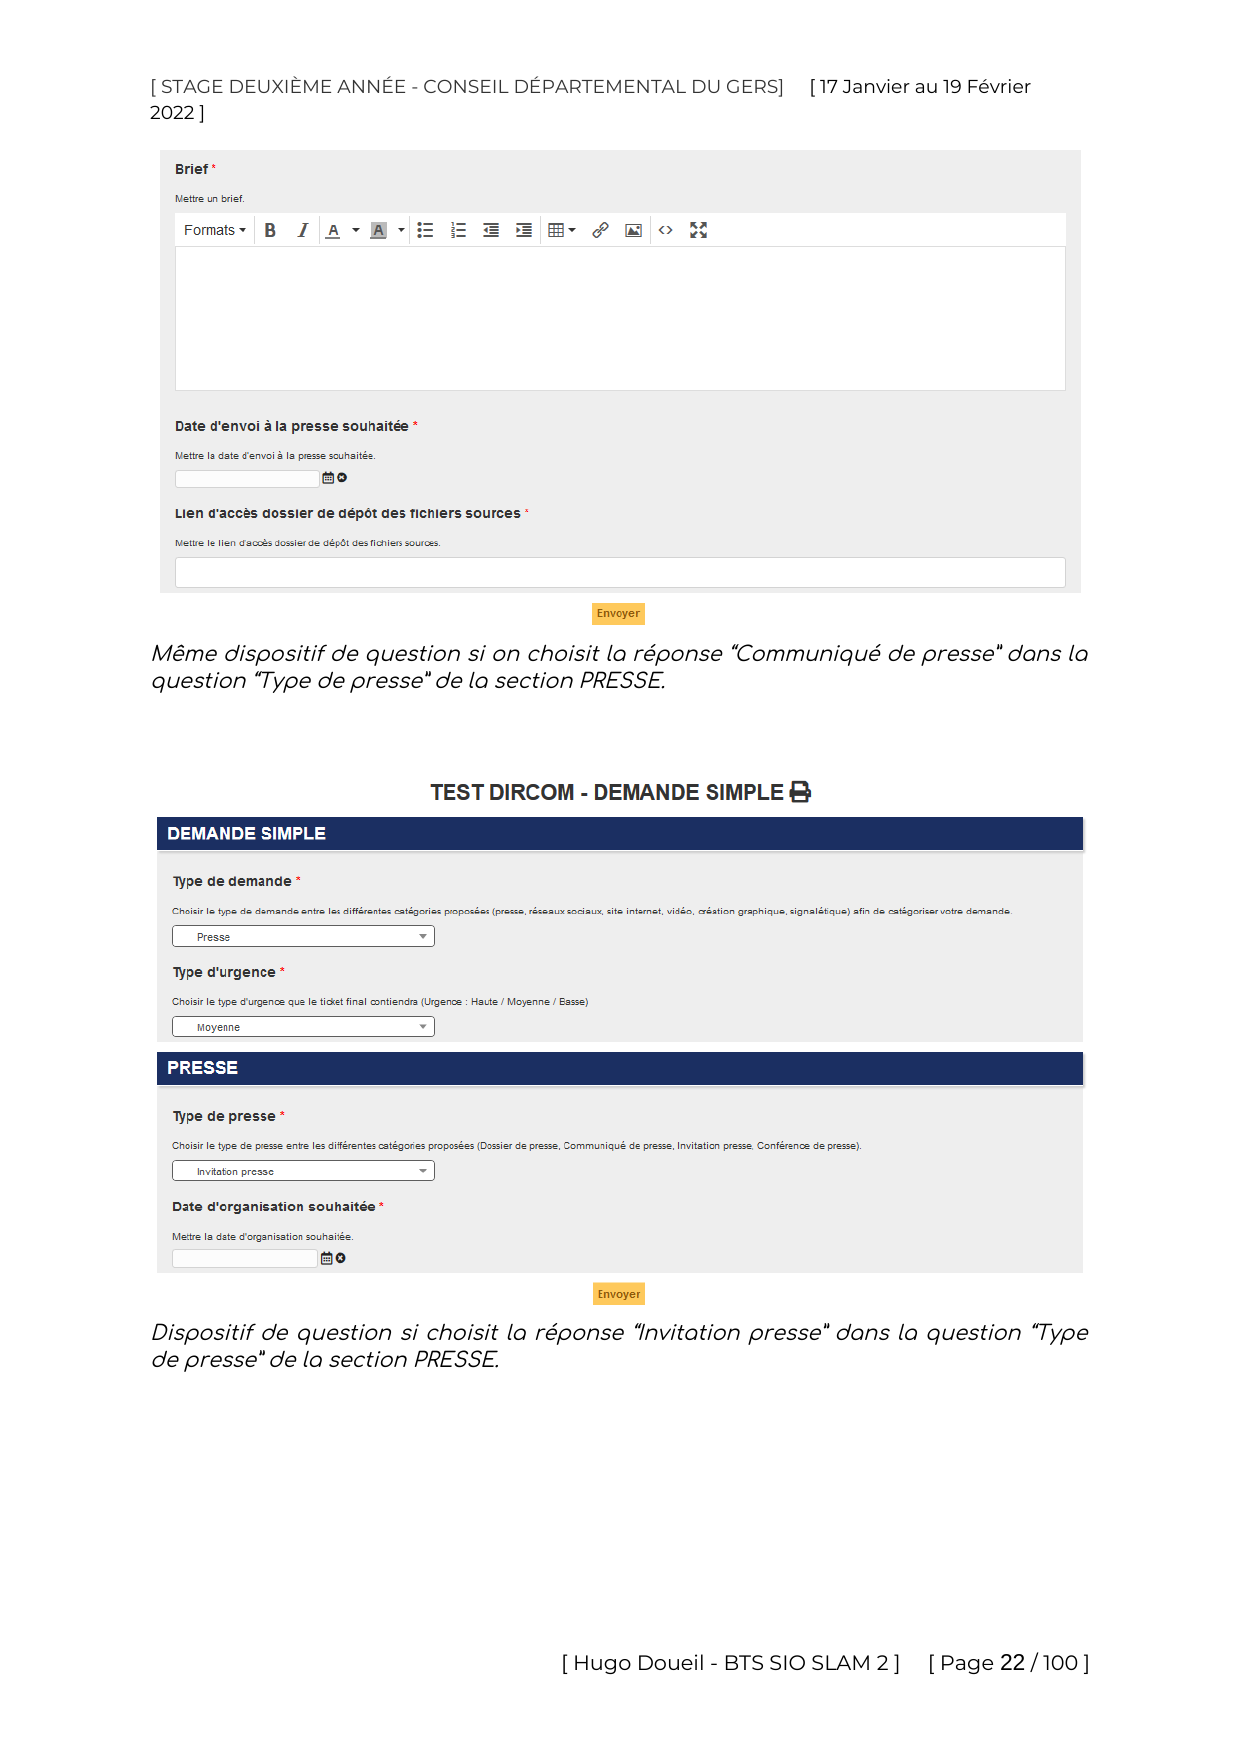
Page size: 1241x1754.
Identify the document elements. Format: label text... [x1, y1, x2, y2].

picture [150, 766, 1091, 1319]
text Même dispositif de question si on choisit la réponse “Communiqué de presse” dans la question “Type de presse” de la section PRESSE. [150, 643, 1090, 693]
text Dispositif de question si choisit la réponse “Invitation presse” dans la question “Type de presse” de la section PRESSE. [150, 1322, 1090, 1372]
picture [150, 150, 1091, 640]
